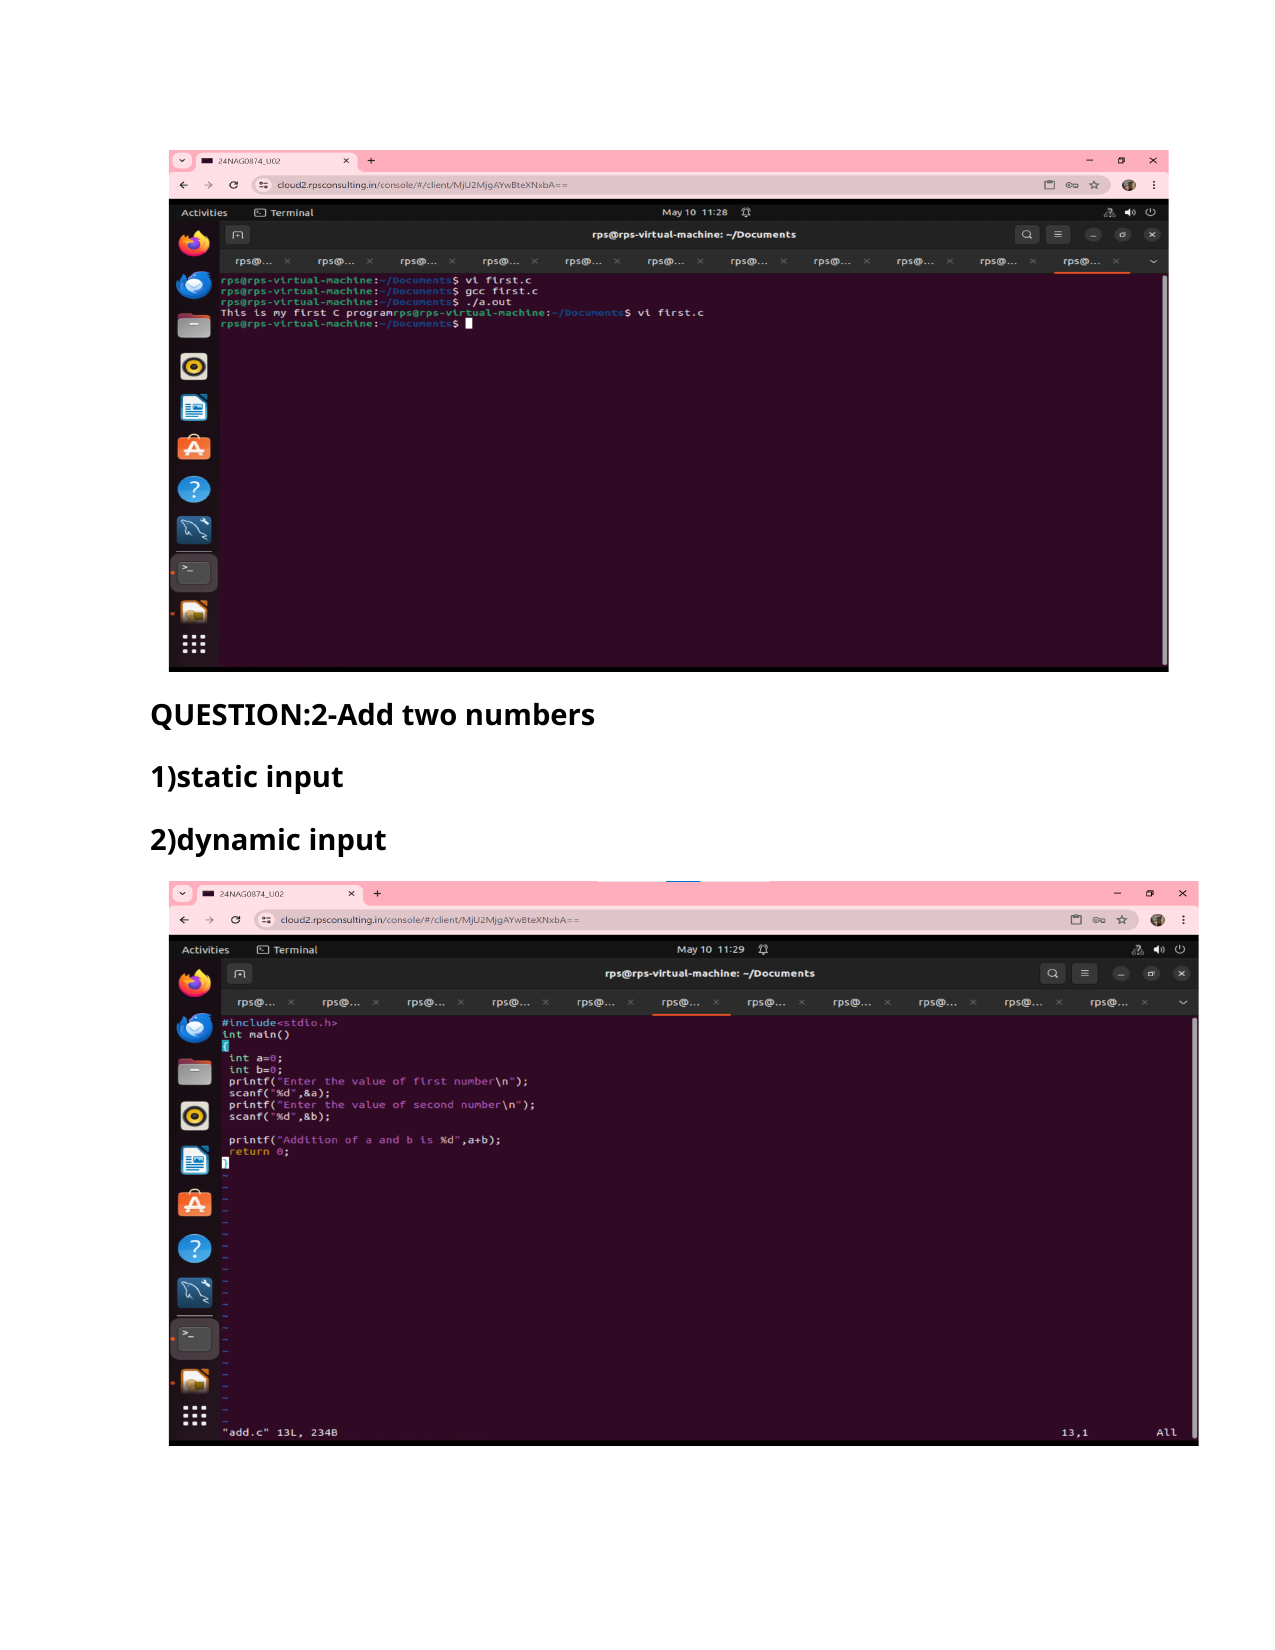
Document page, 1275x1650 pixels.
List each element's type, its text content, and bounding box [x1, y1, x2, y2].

text 1)static input [150, 757, 1125, 796]
text QUESTION:2-Add two numbers [150, 694, 1125, 734]
text 2)dynamic input [150, 819, 1125, 859]
